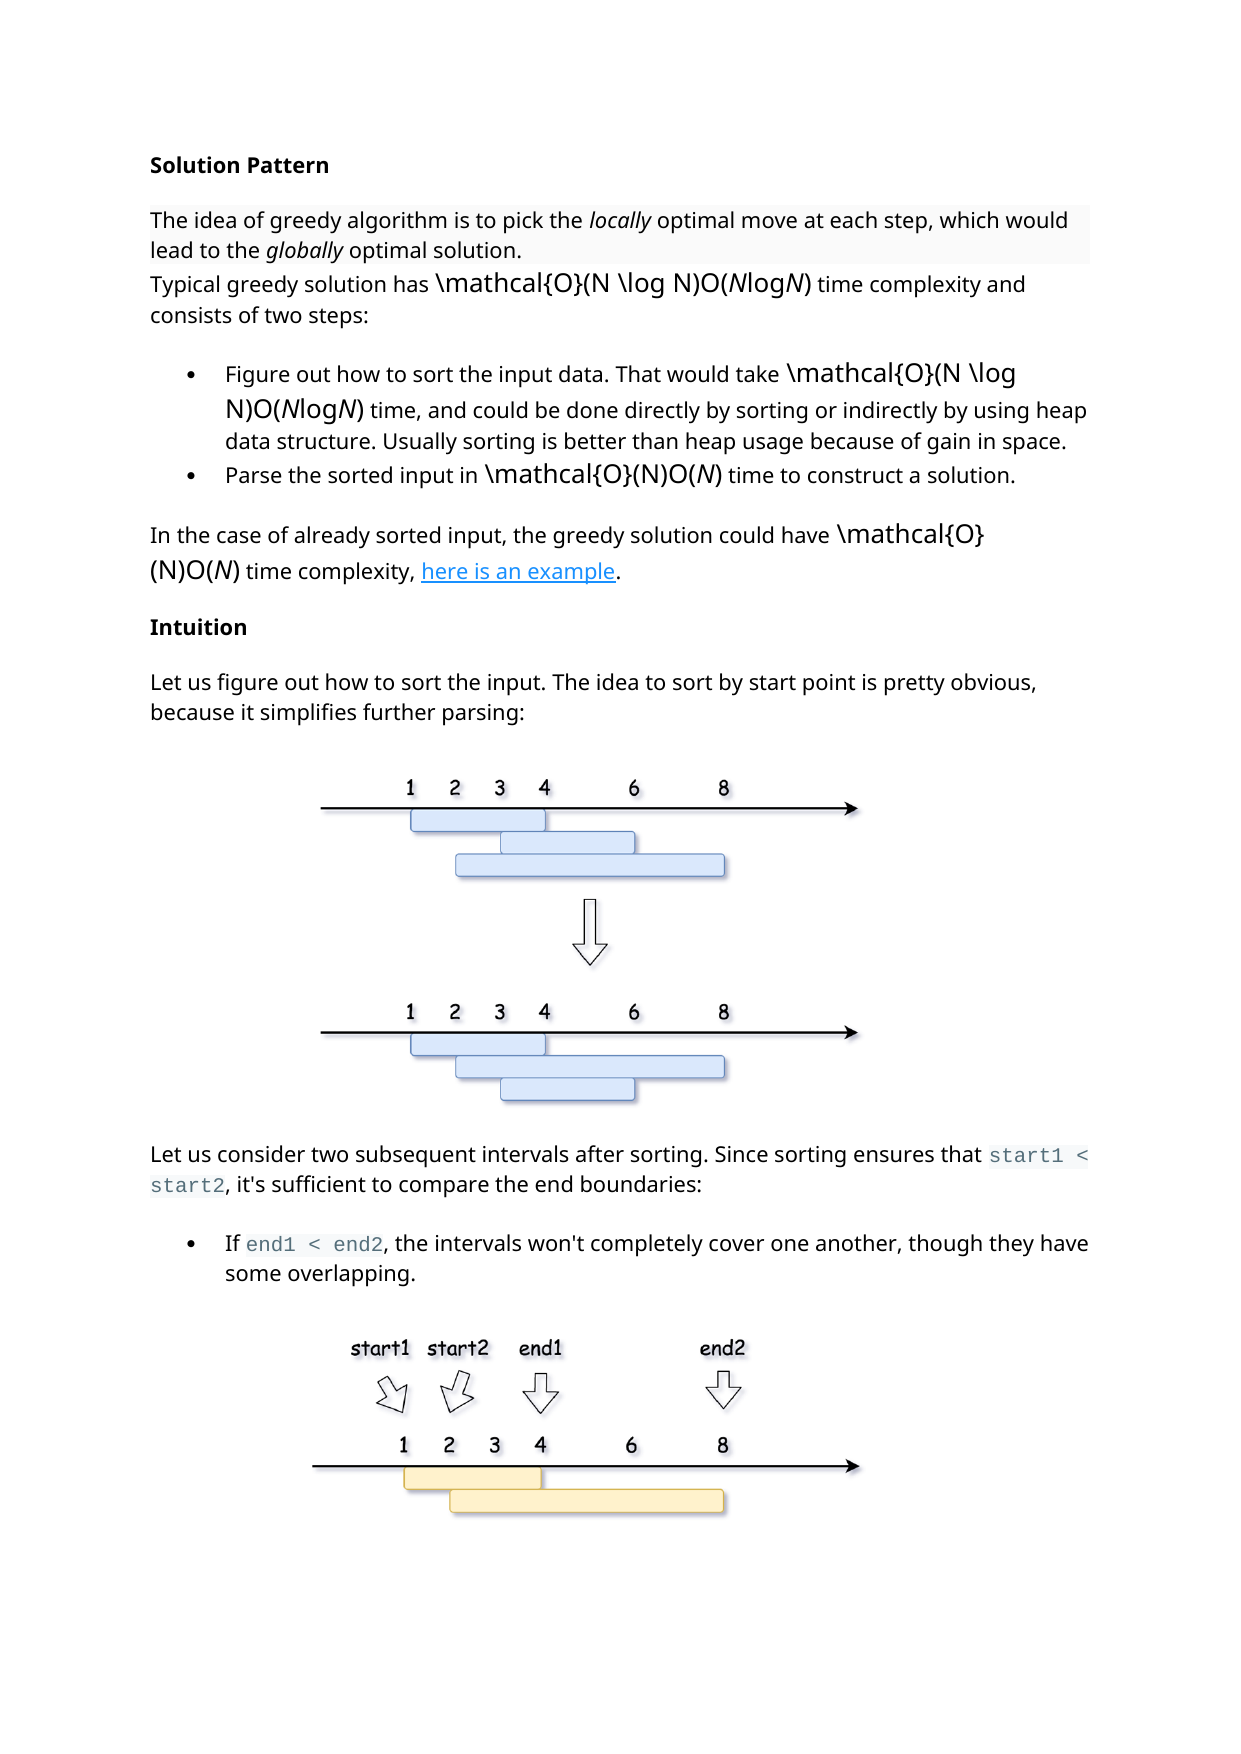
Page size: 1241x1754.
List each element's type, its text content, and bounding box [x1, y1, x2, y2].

list If end1 < end2, the intervals won't completely cover one another, though they have some overlapping. [187, 1228, 1090, 1287]
list Figure out how to sort the input data. That would take \mathcal{O}(N \log N)O(NlogN) time, and could be done directly by sorting or indirectly by using heap data structure. Usually sorting is better than heap usage because of gain in space. [187, 355, 1090, 456]
text Typical greedy solution has \mathcal{O}(N \log N)O(NlogN) time complexity and consists of two steps: [150, 264, 1090, 330]
text Let us consider two subsequent intervals after sorting. Since sorting ensures that start1 < start2, it's sufficient to compare the end boundaries: [150, 1139, 1090, 1199]
text Let us figure out how to sort the input. The idea to sort by start point is pretty obvious, because it simplifies further parsing: [150, 667, 1090, 726]
text Solution Pattern [150, 150, 1090, 180]
text In the case of already sorted input, the greedy solution could have \mathcal{O}(N)O(N) time complexity, here is an example. [150, 516, 1090, 587]
picture [150, 751, 1091, 1114]
text Intuition [150, 612, 1090, 642]
text The idea of greedy algorithm is to pick the locally optimal move at each step, which would lead to the globally optimal solution. [150, 205, 1090, 264]
list Parse the sorted input in \mathcal{O}(N)O(N) time to construct a solution. [187, 456, 1090, 491]
picture [150, 1316, 1091, 1556]
